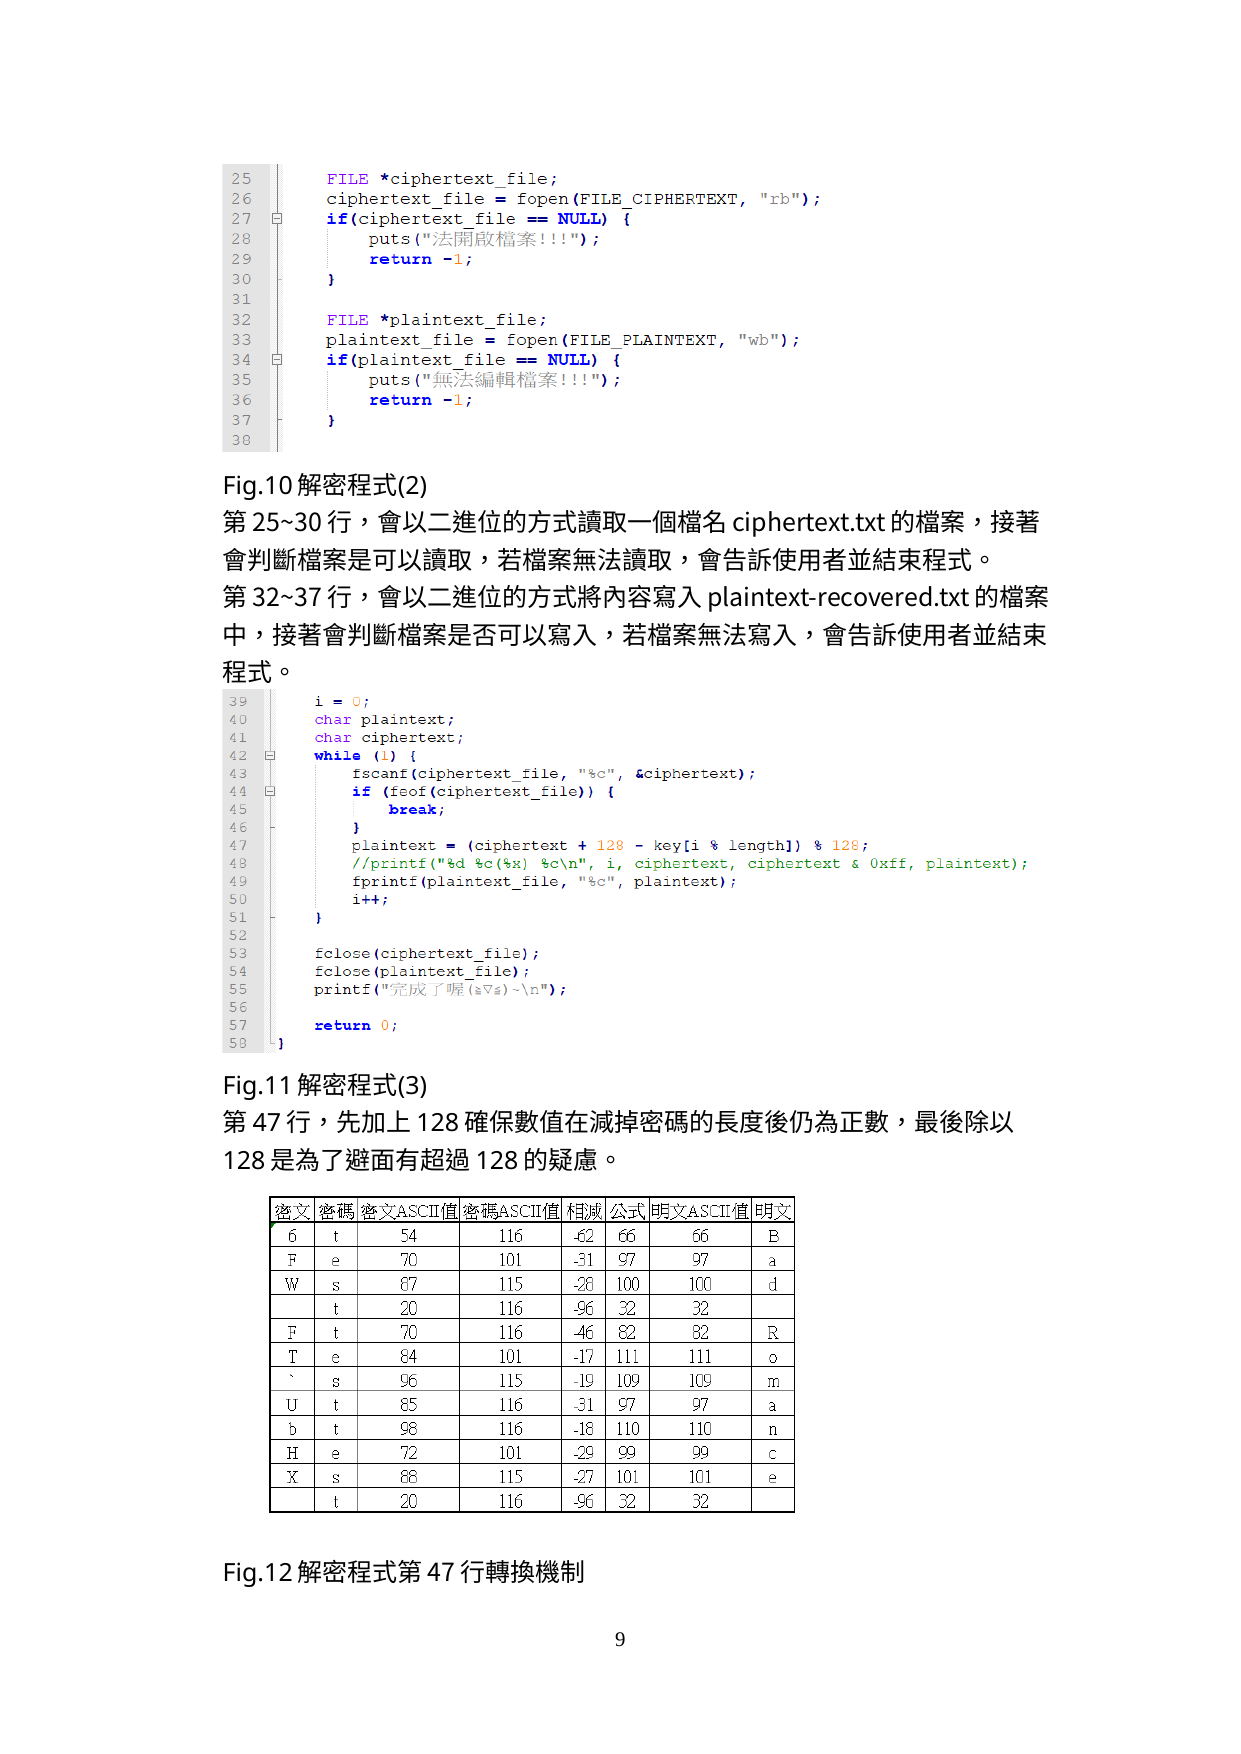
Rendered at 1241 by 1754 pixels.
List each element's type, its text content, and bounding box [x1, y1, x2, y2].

picture [222, 1177, 847, 1536]
text Fig.11解密程式(3) [222, 1064, 1053, 1102]
picture [222, 164, 1088, 452]
text Fig.12解密程式第47行轉換機制 [222, 1552, 1053, 1589]
text Fig.10解密程式(2) [222, 452, 1053, 502]
picture [222, 689, 1088, 1053]
text 第25~30行，會以二進位的方式讀取一個檔名ciphertext.txt的檔案，接著會判斷檔案是可以讀取，若檔案無法讀取，會告訴使用者並結束程式。 [222, 502, 1053, 577]
text 第32~37行，會以二進位的方式將內容寫入plaintext-recovered.txt的檔案中，接著會判斷檔案是否可以寫入，若檔案無法寫入，會告訴使用者並結束程式。 [222, 577, 1053, 689]
text 第47行，先加上128確保數值在減掉密碼的長度後仍為正數，最後除以128是為了避面有超過128的疑慮。 [222, 1102, 1053, 1177]
